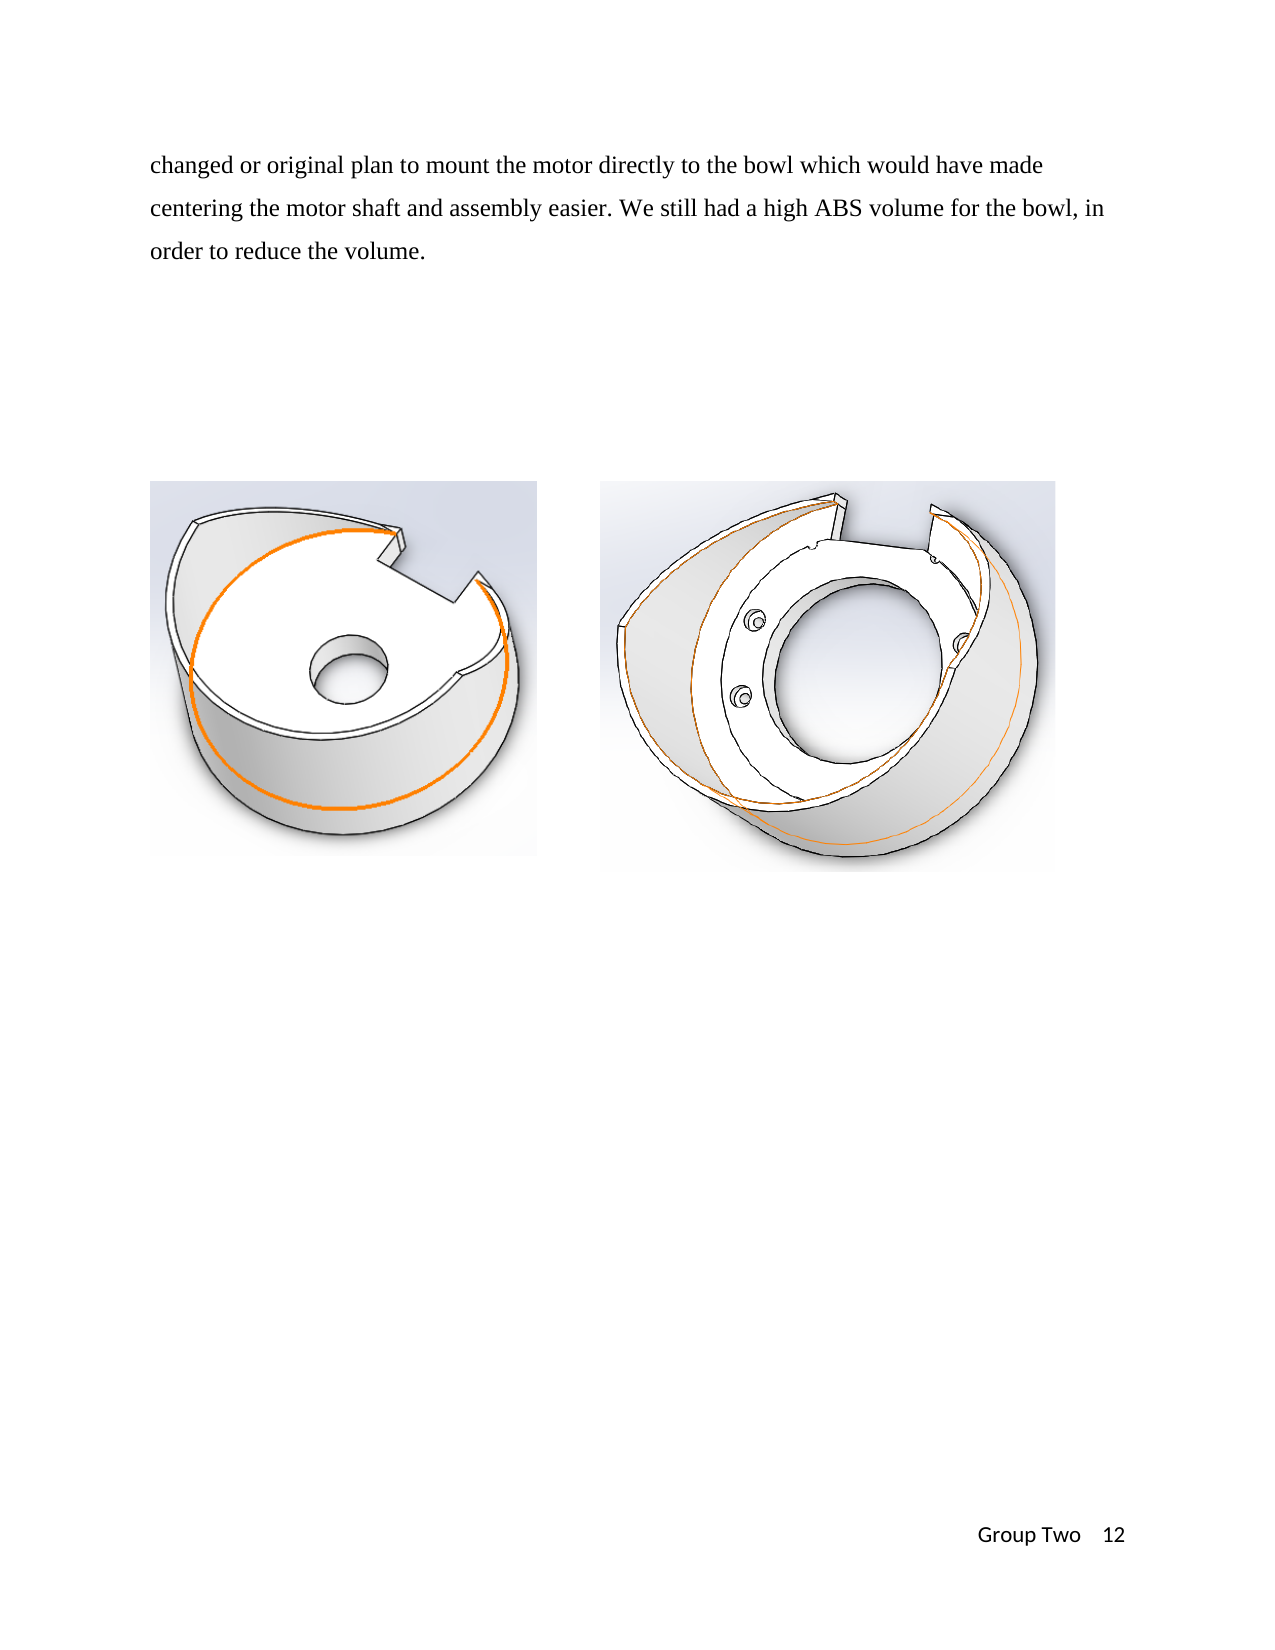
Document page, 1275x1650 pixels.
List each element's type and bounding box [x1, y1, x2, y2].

text [150, 150, 1125, 265]
picture [600, 481, 1056, 872]
picture [150, 481, 537, 856]
